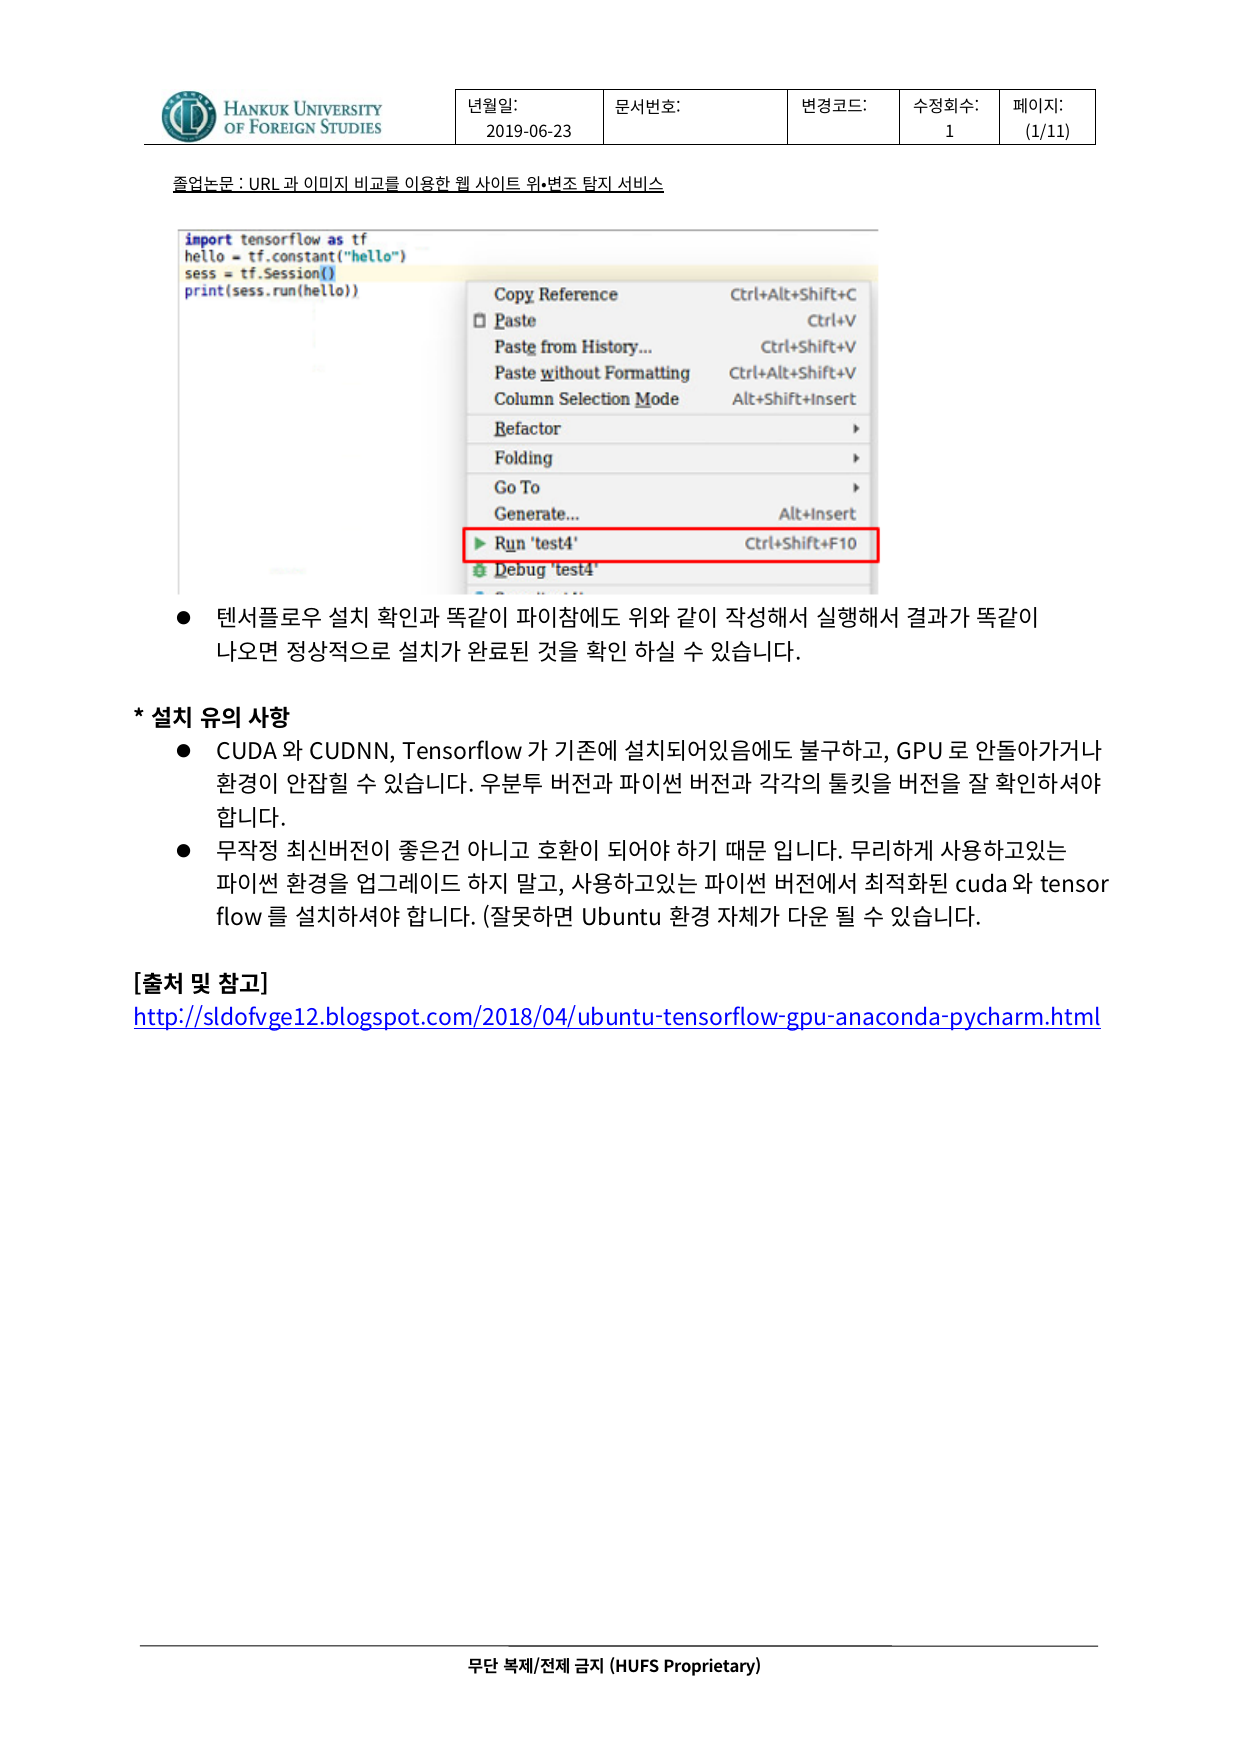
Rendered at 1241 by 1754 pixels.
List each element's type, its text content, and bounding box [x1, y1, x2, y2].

picture [175, 225, 891, 601]
text [출처 및 참고] [133, 966, 1109, 999]
picture [161, 89, 383, 143]
list CUDA와 CUDNN, Tensorflow가 기존에 설치되어있음에도 불구하고, GPU로 안돌아가거나 환경이 안잡힐 수 있습니다. 우분투 버전과 파이썬 버전과 각각의 툴킷을 버전을 잘 확인하셔야 합니다. [175, 733, 1109, 833]
list 무작정 최신버전이 좋은건 아니고 호환이 되어야 하기 때문 입니다. 무리하게 사용하고있는 파이썬 환경을 업그레이드 하지 말고, 사용하고있는 파이썬 버전에서 최적화된 cuda와 tensorflow를 설치하셔야 합니다. (잘못하면 Ubuntu 환경 자체가 다운 될 수 있습니다. [175, 833, 1109, 932]
list 텐서플로우 설치 확인과 똑같이 파이참에도 위와 같이 작성해서 실행해서 결과가 똑같이 나오면 정상적으로 설치가 완료된 것을 확인 하실 수 있습니다. [175, 600, 1109, 667]
text * 설치 유의 사항 [133, 700, 1109, 733]
text http://sldofvge12.blogspot.com/2018/04/ubuntu-tensorflow-gpu-anaconda-pycharm.html [133, 999, 1109, 1032]
